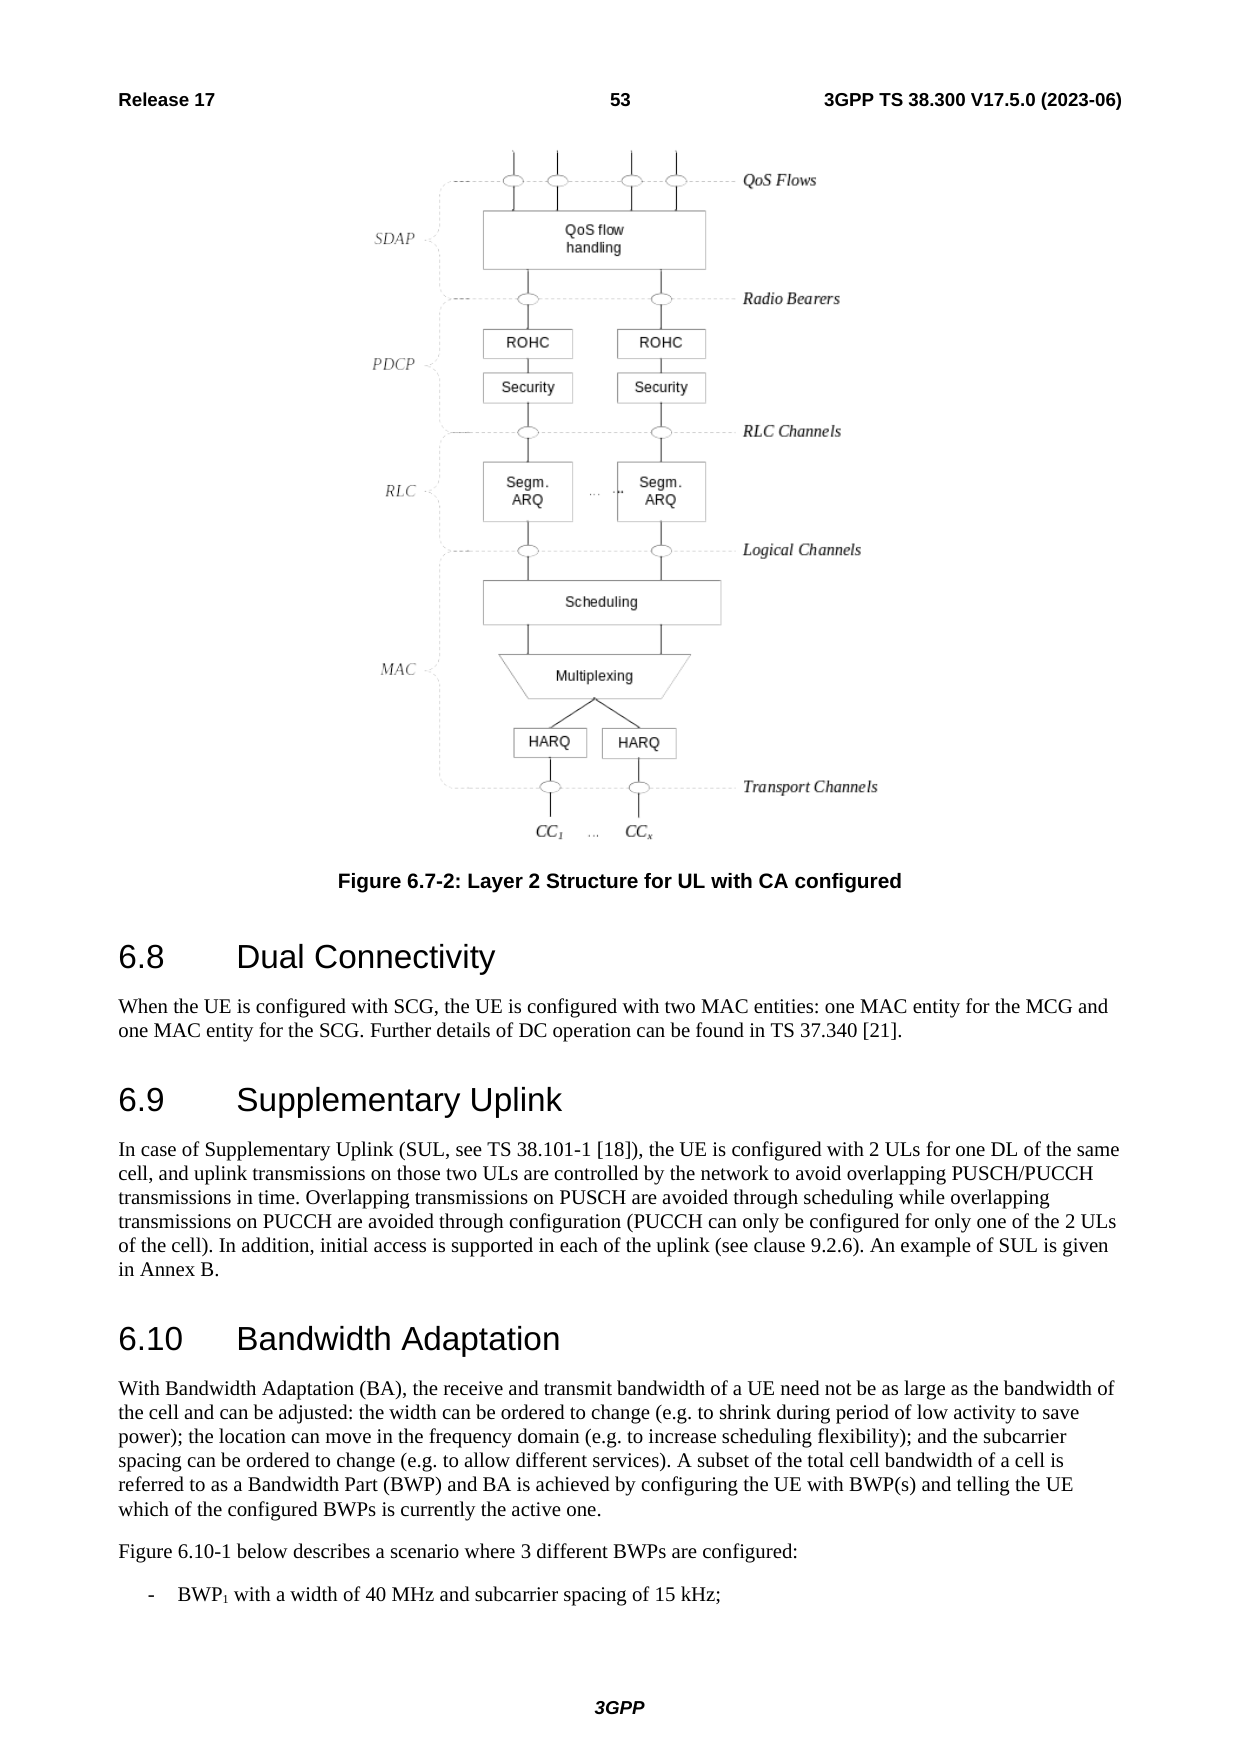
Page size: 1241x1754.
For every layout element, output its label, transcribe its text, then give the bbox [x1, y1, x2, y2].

text - BWP1 with a width of 40 MHz and subcarrier spacing of 15 kHz; [148, 1582, 1122, 1606]
text In case of Supplementary Uplink (SUL, see TS 38.101-1 [18]), the UE is configured with 2 ULs for one DL of the same cell, and uplink transmissions on those two ULs are controlled by the network to avoid overlapping PUSCH/PUCCH transmissions in time. Overlapping transmissions on PUSCH are avoided through scheduling while overlapping transmissions on PUCCH are avoided through configuration (PUCCH can only be configured for only one of the 2 ULs of the cell). In addition, initial access is supported in each of the uplink (see clause 9.2.6). An example of SUL is given in Annex B. [118, 1137, 1122, 1281]
subtitle 6.9 Supplementary Uplink [118, 1080, 1122, 1118]
text Figure 6.7-2: Layer 2 Structure for UL with CA configured [118, 869, 1122, 893]
text When the UE is configured with SCG, the UE is configured with two MAC entities: one MAC entity for the MCG and one MAC entity for the SCG. Further details of DC operation can be found in TS 37.340 [21]. [118, 994, 1122, 1042]
subtitle 6.8 Dual Connectivity [118, 937, 1122, 976]
text With Bandwidth Adaptation (BA), the receive and transmit bandwidth of a UE need not be as large as the bandwidth of the cell and can be adjusted: the width can be ordered to change (e.g. to shrink during period of low activity to save power); the location can move in the frequency domain (e.g. to increase scheduling flexibility); and the subcarrier spacing can be ordered to change (e.g. to allow different services). A subset of the total cell bandwidth of a cell is referred to as a Bandwidth Part (BWP) and BA is achieved by configuring the UE with BWP(s) and telling the UE which of the configured BWPs is currently the active one. [118, 1376, 1122, 1521]
text Figure 6.10-1 below describes a scenario where 3 different BWPs are configured: [118, 1539, 1122, 1563]
subtitle 6.10 Bandwidth Adaptation [118, 1319, 1122, 1357]
